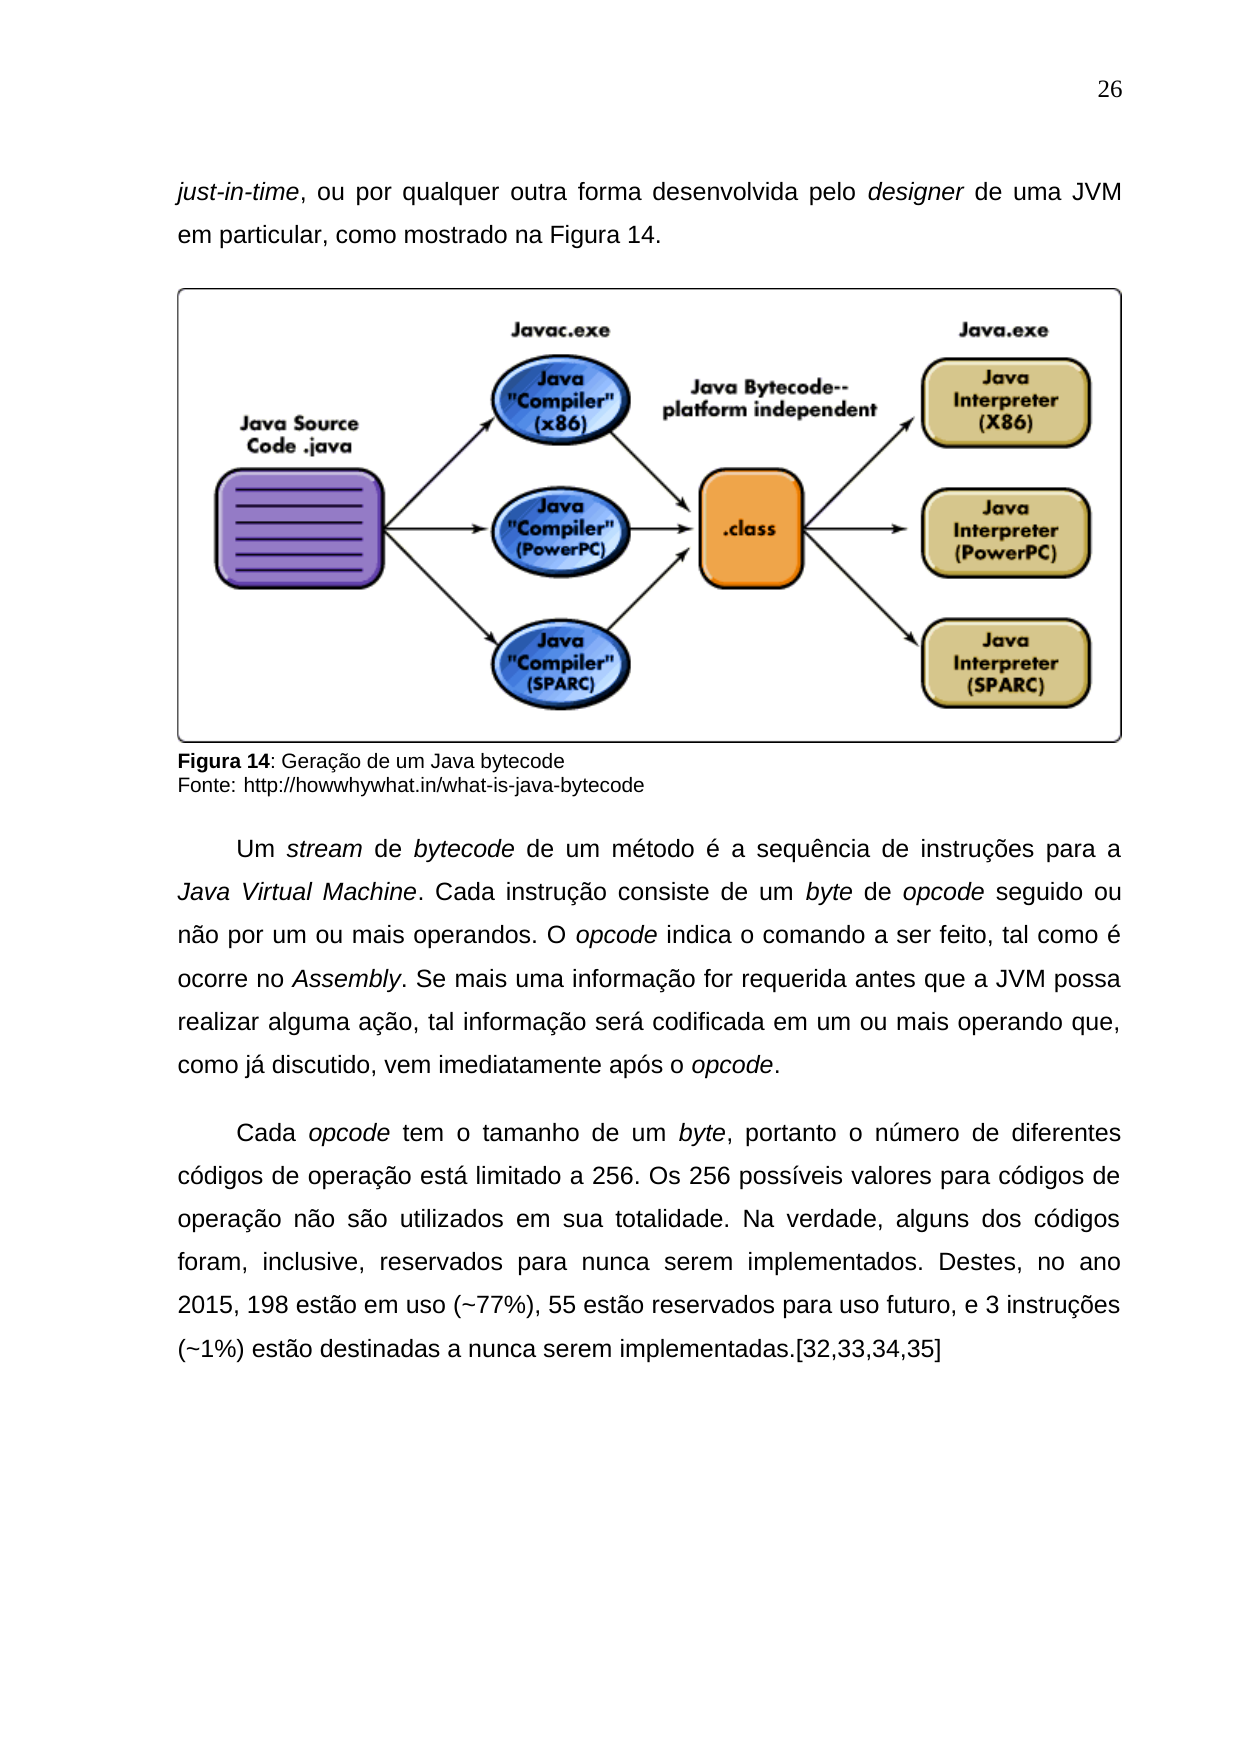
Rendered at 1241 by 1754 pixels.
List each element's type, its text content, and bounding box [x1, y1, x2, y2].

text Figura 14: Geração de um Java bytecode [177, 749, 1122, 773]
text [177, 177, 1122, 249]
text Cada opcode tem o tamanho de um byte, portanto o número de diferentes códigos de operação está limitado a 256. Os 256 possíveis valores para códigos de operação não são utilizados em sua totalidade. Na verdade, alguns dos códigos foram, inclusive, reservados para nunca serem implementados. Destes, no ano 2015, 198 estão em uso (~77%), 55 estão reservados para uso futuro, e 3 instruções (~1%) estão destinadas a nunca serem implementadas.[32,33,34,35] [177, 1118, 1122, 1362]
text Um stream de bytecode de um método é a sequência de instruções para a Java Virtual Machine. Cada instrução consiste de um byte de opcode seguido ou não por um ou mais operandos. O opcode indica o comando a ser feito, tal como é ocorre no Assembly. Se mais uma informação for requerida antes que a JVM possa realizar alguma ação, tal informação será codificada em um ou mais operando que, como já discutido, vem imediatamente após o opcode. [177, 834, 1122, 1079]
picture [177, 288, 1122, 743]
text Fonte: http://howwhywhat.in/what-is-java-bytecode [177, 773, 1122, 797]
